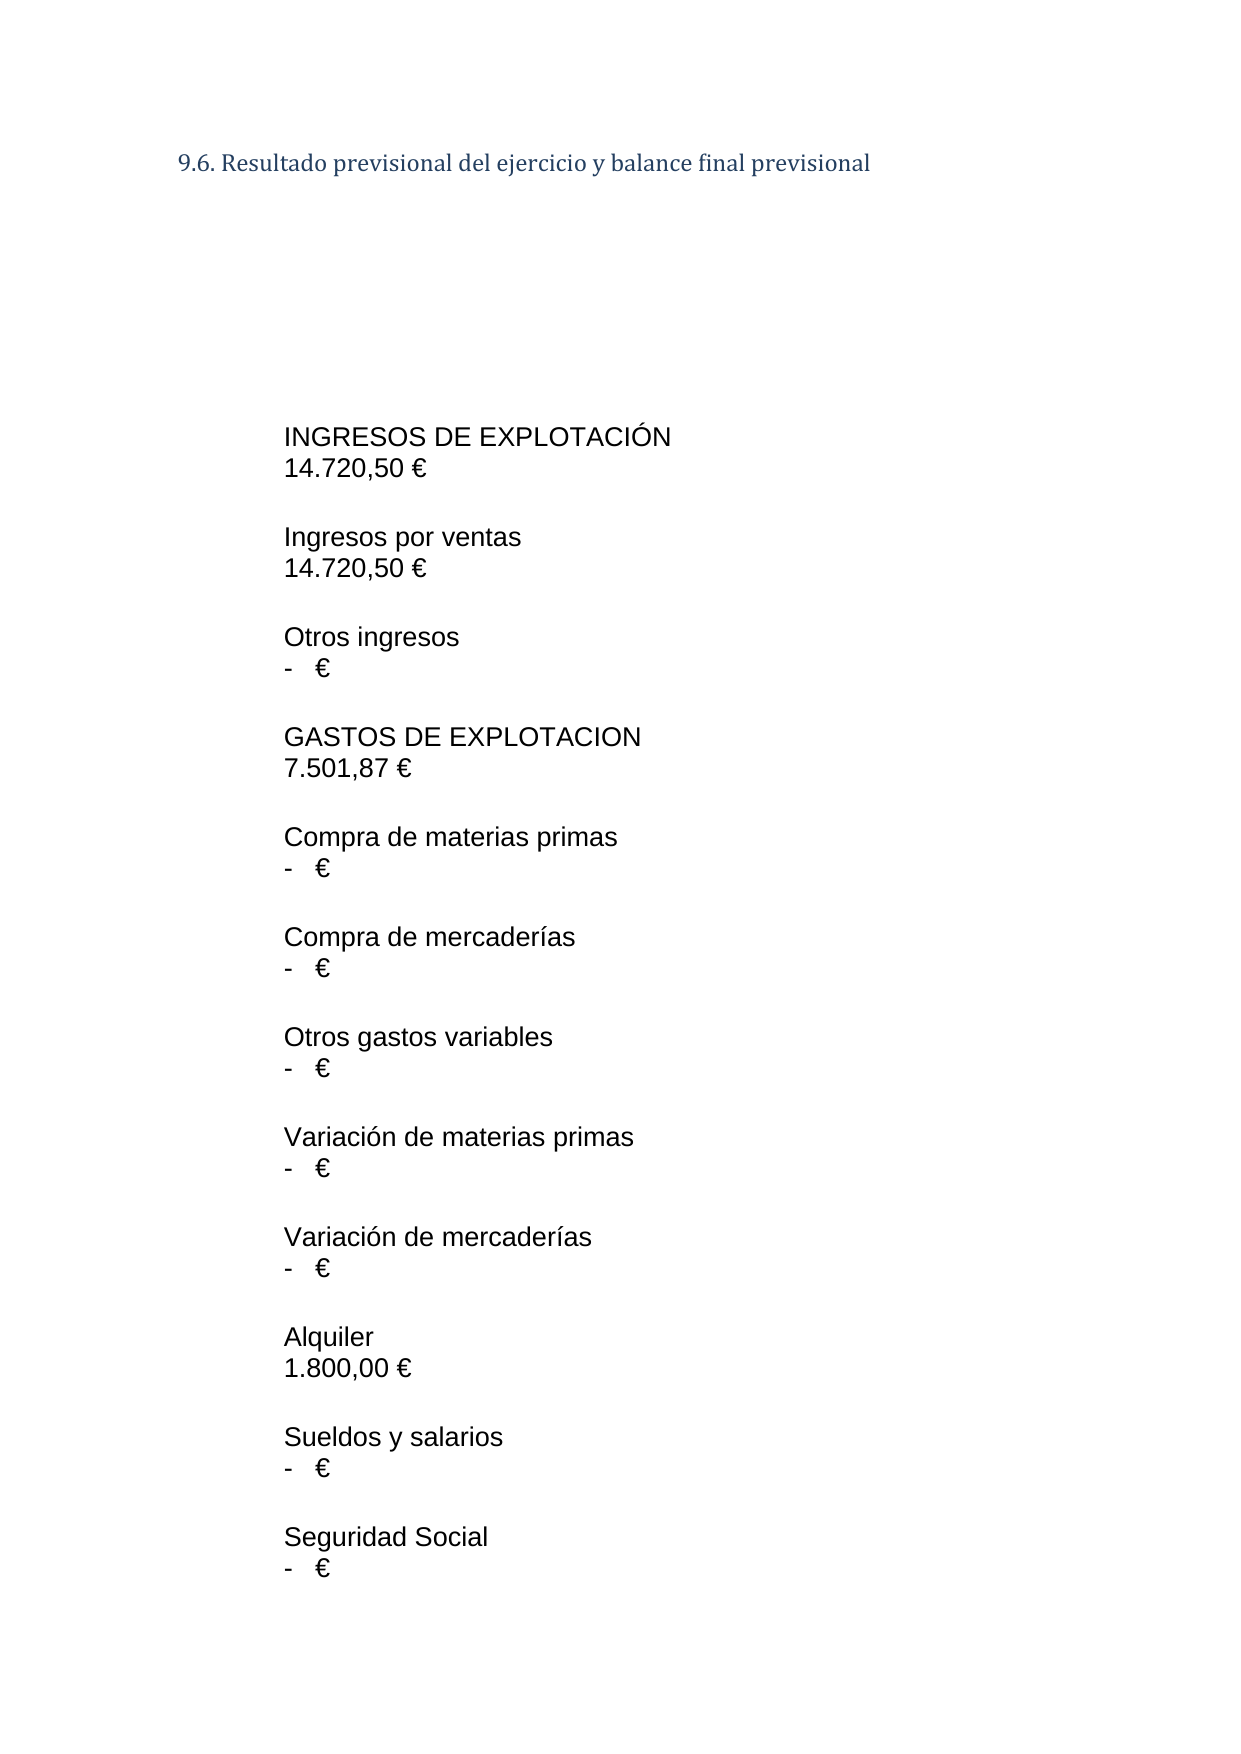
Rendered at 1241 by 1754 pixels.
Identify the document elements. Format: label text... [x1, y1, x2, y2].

text Otros ingresos - € [283, 621, 1063, 683]
text Variación de materias primas - € [283, 1121, 1063, 1183]
text Ingresos por ventas 14.720,50 € [283, 521, 1063, 583]
text Sueldos y salarios - € [283, 1421, 1063, 1483]
text Otros gastos variables - € [283, 1021, 1063, 1083]
text Alquiler 1.800,00 € [283, 1321, 1063, 1383]
text Seguridad Social - € [283, 1521, 1063, 1583]
subtitle 9.6. Resultado previsional del ejercicio y balance final previsional [177, 148, 1063, 177]
text GASTOS DE EXPLOTACION 7.501,87 € [283, 721, 1063, 783]
text Variación de mercaderías - € [283, 1221, 1063, 1283]
text Compra de mercaderías - € [283, 921, 1063, 983]
text INGRESOS DE EXPLOTACIÓN 14.720,50 € [283, 421, 1063, 483]
text Compra de materias primas - € [283, 821, 1063, 883]
